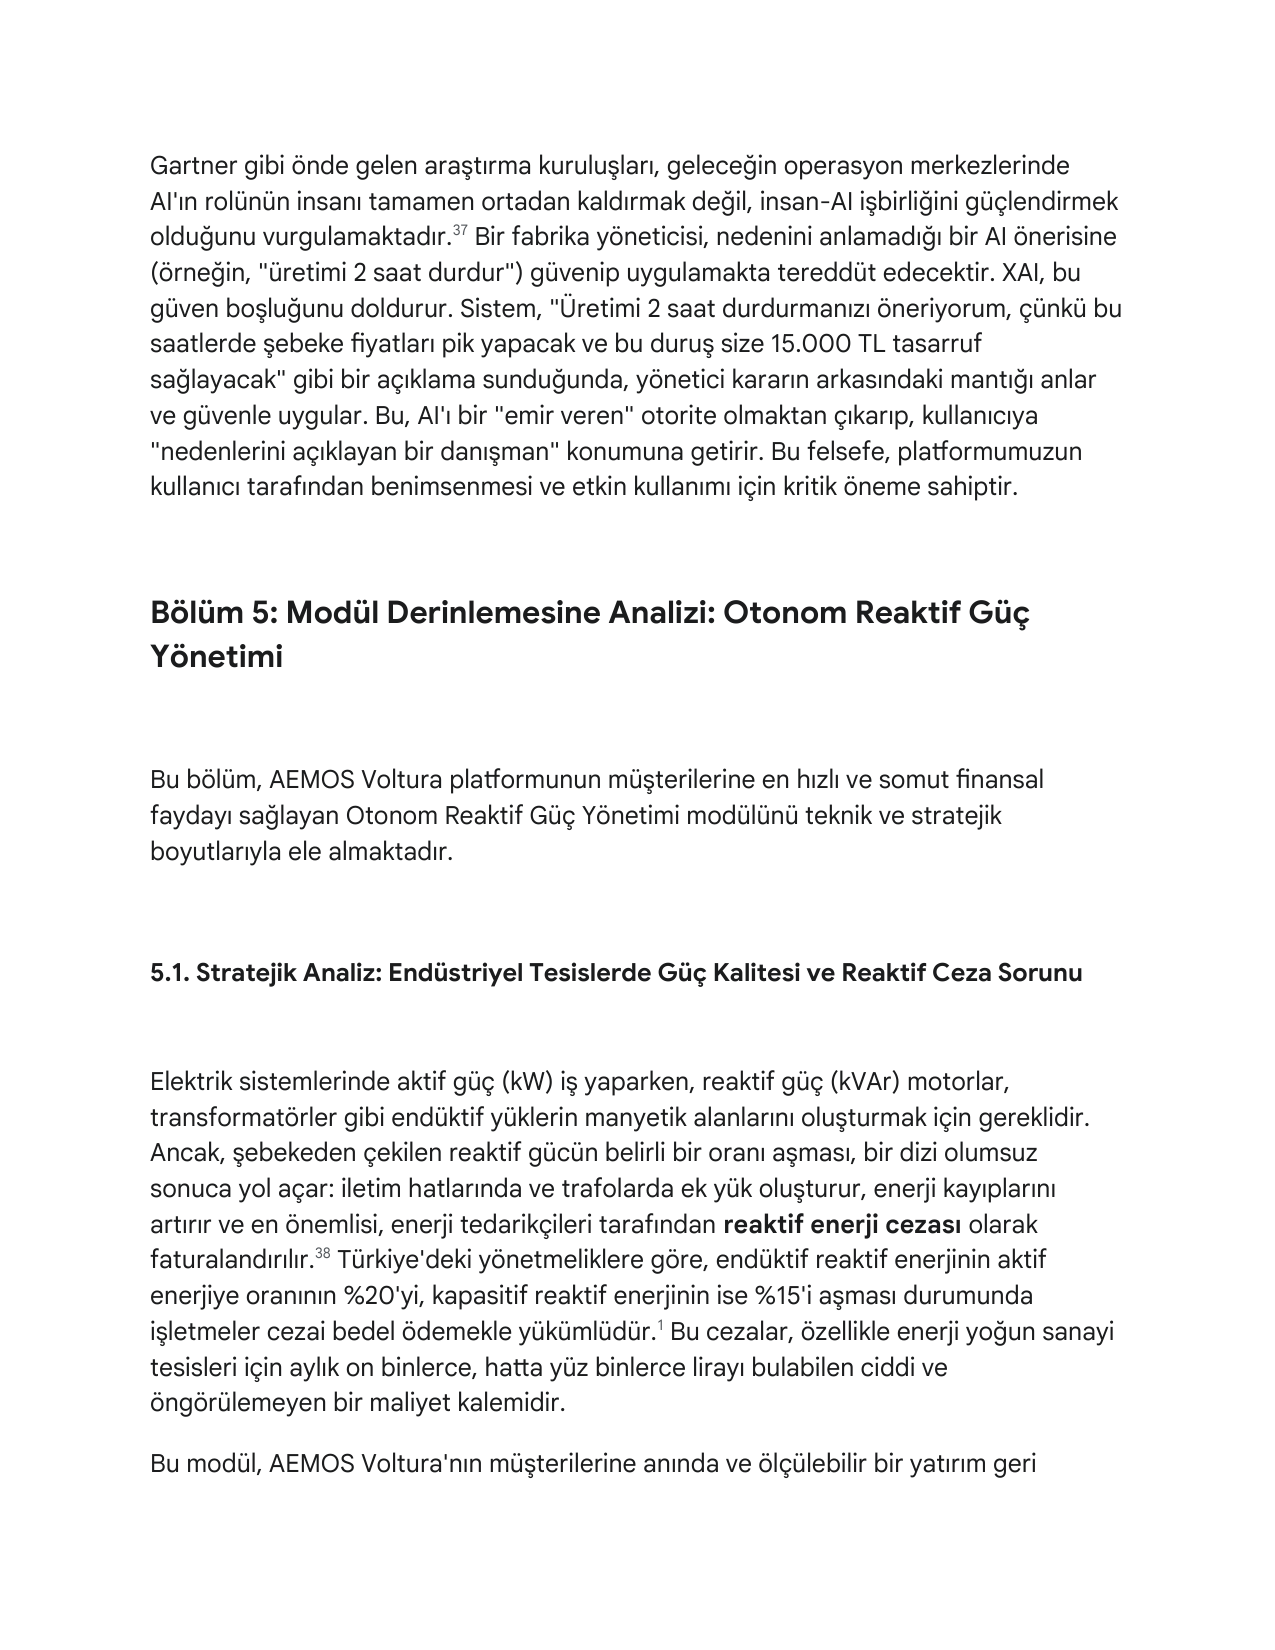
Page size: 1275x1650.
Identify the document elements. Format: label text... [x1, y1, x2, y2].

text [150, 1448, 1125, 1480]
subtitle Bölüm 5: Modül Derinlemesine Analizi: Otonom Reaktif Güç Yönetimi [150, 593, 1125, 677]
text Elektrik sistemlerinde aktif güç (kW) iş yaparken, reaktif güç (kVAr) motorlar, transformatörler gibi endüktif yüklerin manyetik alanlarını oluşturmak için gereklidir. Ancak, şebekeden çekilen reaktif gücün belirli bir oranı aşması, bir dizi olumsuz sonuca yol açar: iletim hatlarında ve trafolarda ek yük oluşturur, enerji kayıplarını artırır ve en önemlisi, enerji tedarikçileri tarafından reaktif enerji cezası olarak faturalandırılır.38 Türkiye'deki yönetmeliklere göre, endüktif reaktif enerjinin aktif enerjiye oranının %20'yi, kapasitif reaktif enerjinin ise %15'i aşması durumunda işletmeler cezai bedel ödemekle yükümlüdür.1 Bu cezalar, özellikle enerji yoğun sanayi tesisleri için aylık on binlerce, hatta yüz binlerce lirayı bulabilen ciddi ve öngörülemeyen bir maliyet kalemidir. [150, 1066, 1125, 1419]
text Bu bölüm, AEMOS Voltura platformunun müşterilerine en hızlı ve somut finansal faydayı sağlayan Otonom Reaktif Güç Yönetimi modülünü teknik ve stratejik boyutlarıyla ele almaktadır. [150, 764, 1125, 867]
text Gartner gibi önde gelen araştırma kuruluşları, geleceğin operasyon merkezlerinde AI'ın rolünün insanı tamamen ortadan kaldırmak değil, insan-AI işbirliğini güçlendirmek olduğunu vurgulamaktadır.37 Bir fabrika yöneticisi, nedenini anlamadığı bir AI önerisine (örneğin, "üretimi 2 saat durdur") güvenip uygulamakta tereddüt edecektir. XAI, bu güven boşluğunu doldurur. Sistem, "Üretimi 2 saat durdurmanızı öneriyorum, çünkü bu saatlerde şebeke fiyatları pik yapacak ve bu duruş size 15.000 TL tasarruf sağlayacak" gibi bir açıklama sunduğunda, yönetici kararın arkasındaki mantığı anlar ve güvenle uygular. Bu, AI'ı bir "emir veren" otorite olmaktan çıkarıp, kullanıcıya "nedenlerini açıklayan bir danışman" konumuna getirir. Bu felsefe, platformumuzun kullanıcı tarafından benimsenmesi ve etkin kullanımı için kritik öneme sahiptir. [150, 150, 1125, 503]
subtitle 5.1. Stratejik Analiz: Endüstriyel Tesislerde Güç Kalitesi ve Reaktif Ceza Sorunu [150, 957, 1125, 988]
